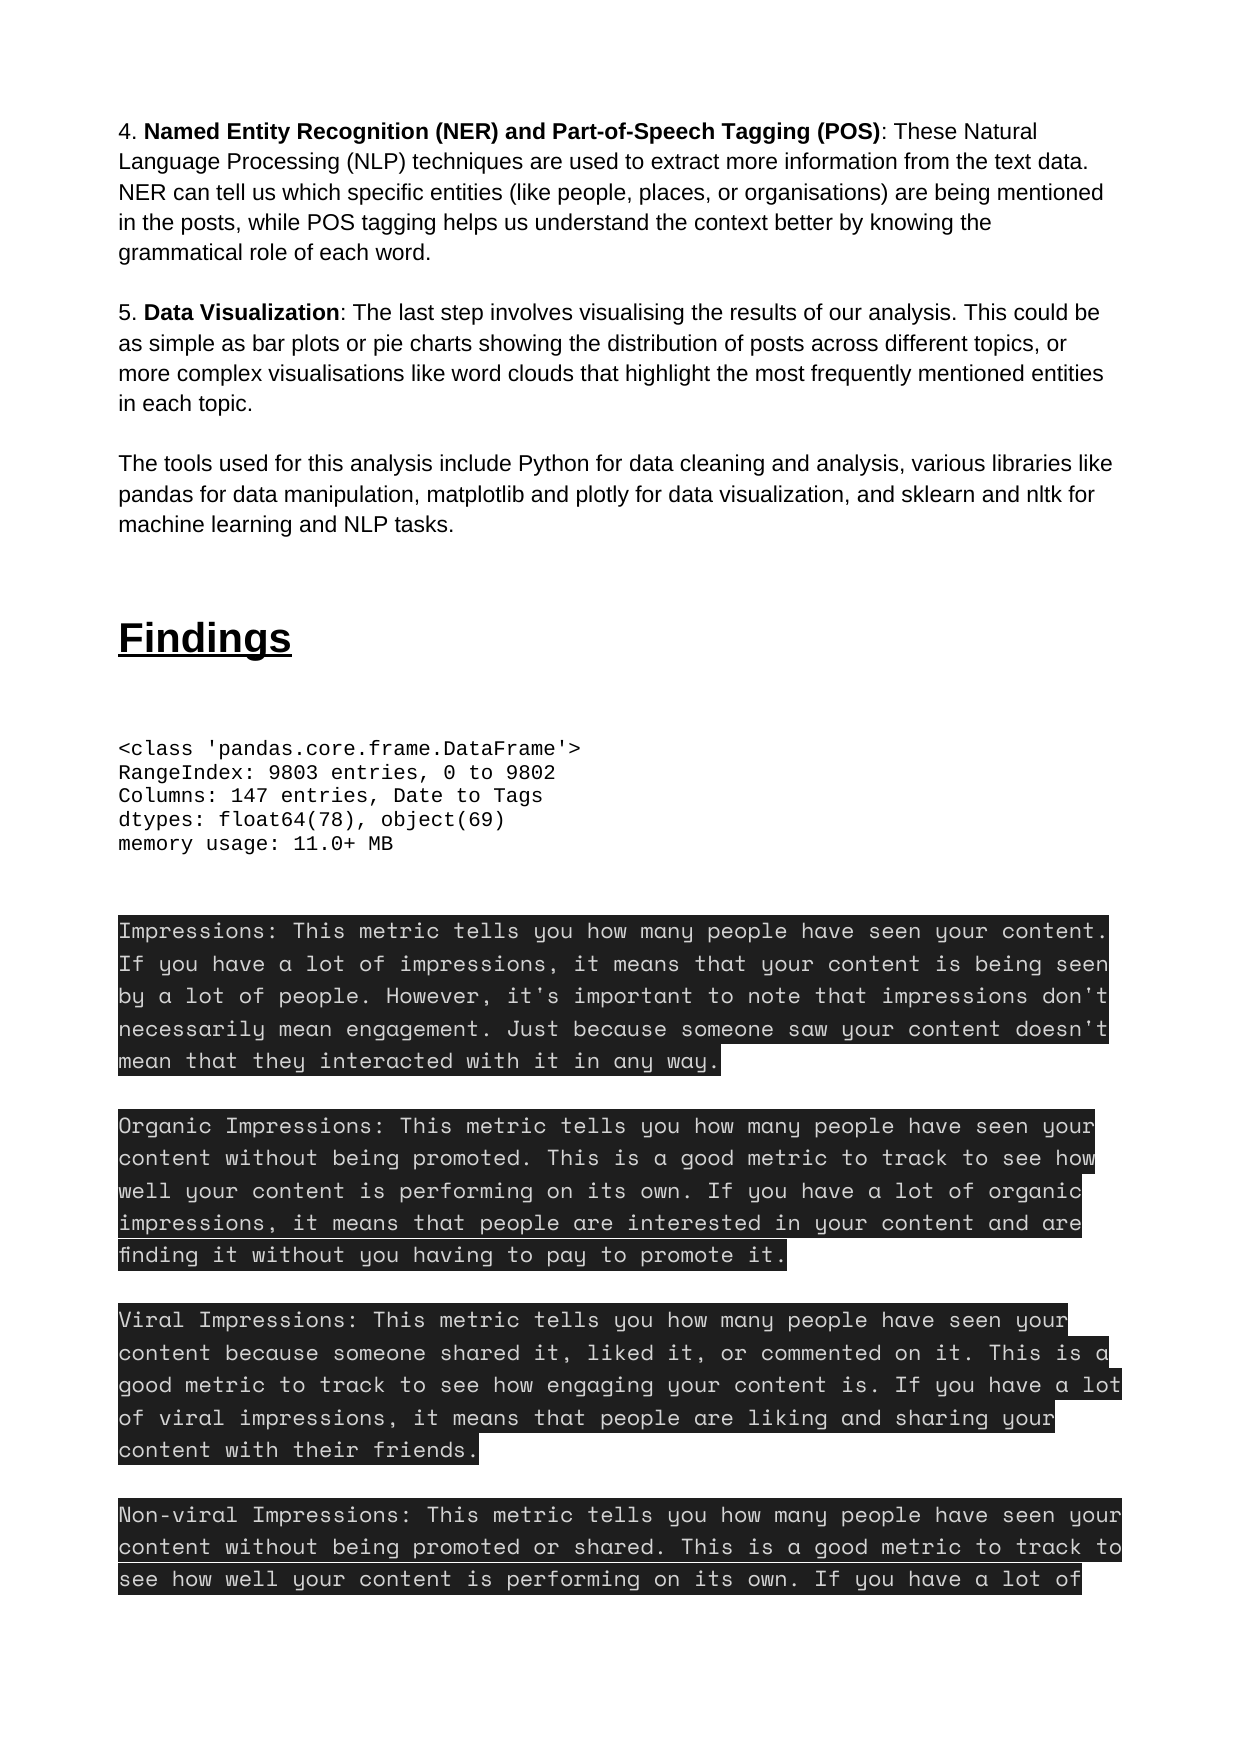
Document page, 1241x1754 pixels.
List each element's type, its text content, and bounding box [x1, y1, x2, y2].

text Organic Impressions: This metric tells you how many people have seen your content without being promoted. This is a good metric to track to see how well your content is performing on its own. If you have a lot of organic impressions, it means that people are interested in your content and are finding it without you having to pay to promote it. [118, 1109, 1122, 1271]
text <class 'pandas.core.frame.DataFrame'> [118, 738, 1122, 762]
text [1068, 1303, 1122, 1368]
text RangeIndex: 9803 entries, 0 to 9802 [118, 762, 1122, 785]
text Columns: 147 entries, Date to Tags [118, 785, 1122, 809]
text 5. Data Visualization: The last step involves visualising the results of our analysis. This could be as simple as bar plots or pie charts showing the distribution of posts across different topics, or more complex visualisations like word clouds that highlight the most frequently mentioned entities in each topic. [118, 299, 1122, 416]
text Impressions: This metric tells you how many people have seen your content. If you have a lot of impressions, it means that your content is being seen by a lot of people. However, it's important to note that impressions don't necessarily mean engagement. Just because someone saw your content doesn't mean that they interacted with it in any way. [118, 914, 1122, 1076]
text dtypes: float64(78), object(69) [118, 809, 1122, 833]
subtitle Findings [118, 613, 1122, 661]
text memory usage: 11.0+ MB [118, 833, 1122, 856]
text The tools used for this analysis include Python for data cleaning and analysis, various libraries like pandas for data manipulation, matplotlib and plotly for data visualization, and sklearn and nltk for machine learning and NLP tasks. [118, 450, 1122, 537]
text 4. Named Entity Recognition (NER) and Part-of-Speech Tagging (POS): These Natural Language Processing (NLP) techniques are used to extract more information from the text data. NER can tell us which specific entities (like people, places, or organisations) are being mentioned in the posts, while POS tagging helps us understand the context better by knowing the grammatical role of each word. [118, 118, 1122, 265]
text Viral Impressions: This metric tells you how many people have seen your content because someone shared it, liked it, or commented on it. This is a good metric to track to see how engaging your content is. If you have a lot of viral impressions, it means that people are liking and sharing your content with their friends. [479, 1400, 1122, 1465]
